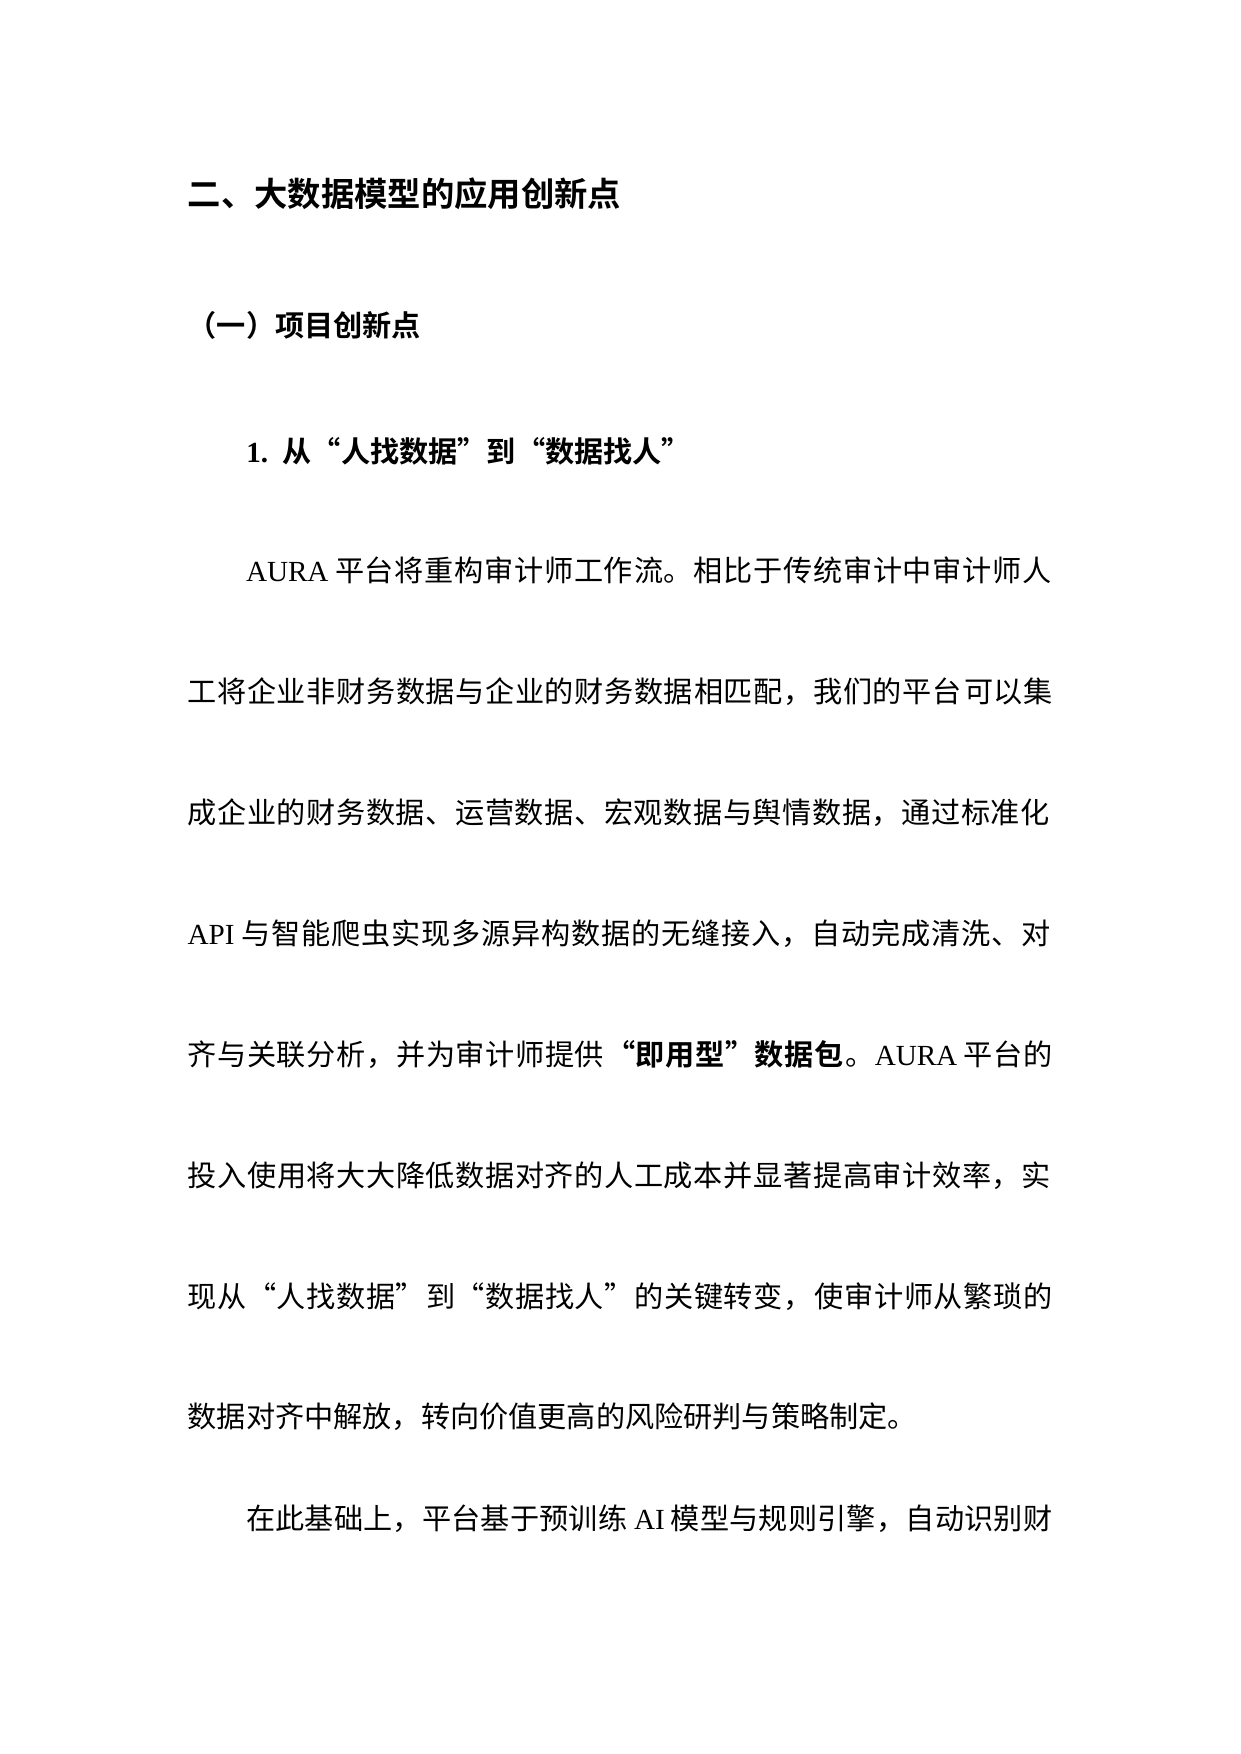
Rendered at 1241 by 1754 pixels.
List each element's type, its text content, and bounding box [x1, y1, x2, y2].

subtitle 1. 从“人找数据”到“数据找人” [187, 410, 1053, 491]
subtitle 二、大数据模型的应用创新点 [187, 151, 1053, 232]
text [187, 1477, 1053, 1557]
subtitle （一）项目创新点 [187, 283, 1053, 364]
text AURA平台将重构审计师工作流。相比于传统审计中审计师人工将企业非财务数据与企业的财务数据相匹配，我们的平台可以集成企业的财务数据、运营数据、宏观数据与舆情数据，通过标准化API与智能爬虫实现多源异构数据的无缝接入，自动完成清洗、对齐与关联分析，并为审计师提供“即用型”数据包。AURA平台的投入使用将大大降低数据对齐的人工成本并显著提高审计效率，实现从“人找数据”到“数据找人”的关键转变，使审计师从繁琐的数据对齐中解放，转向价值更高的风险研判与策略制定。 [187, 528, 1053, 1456]
